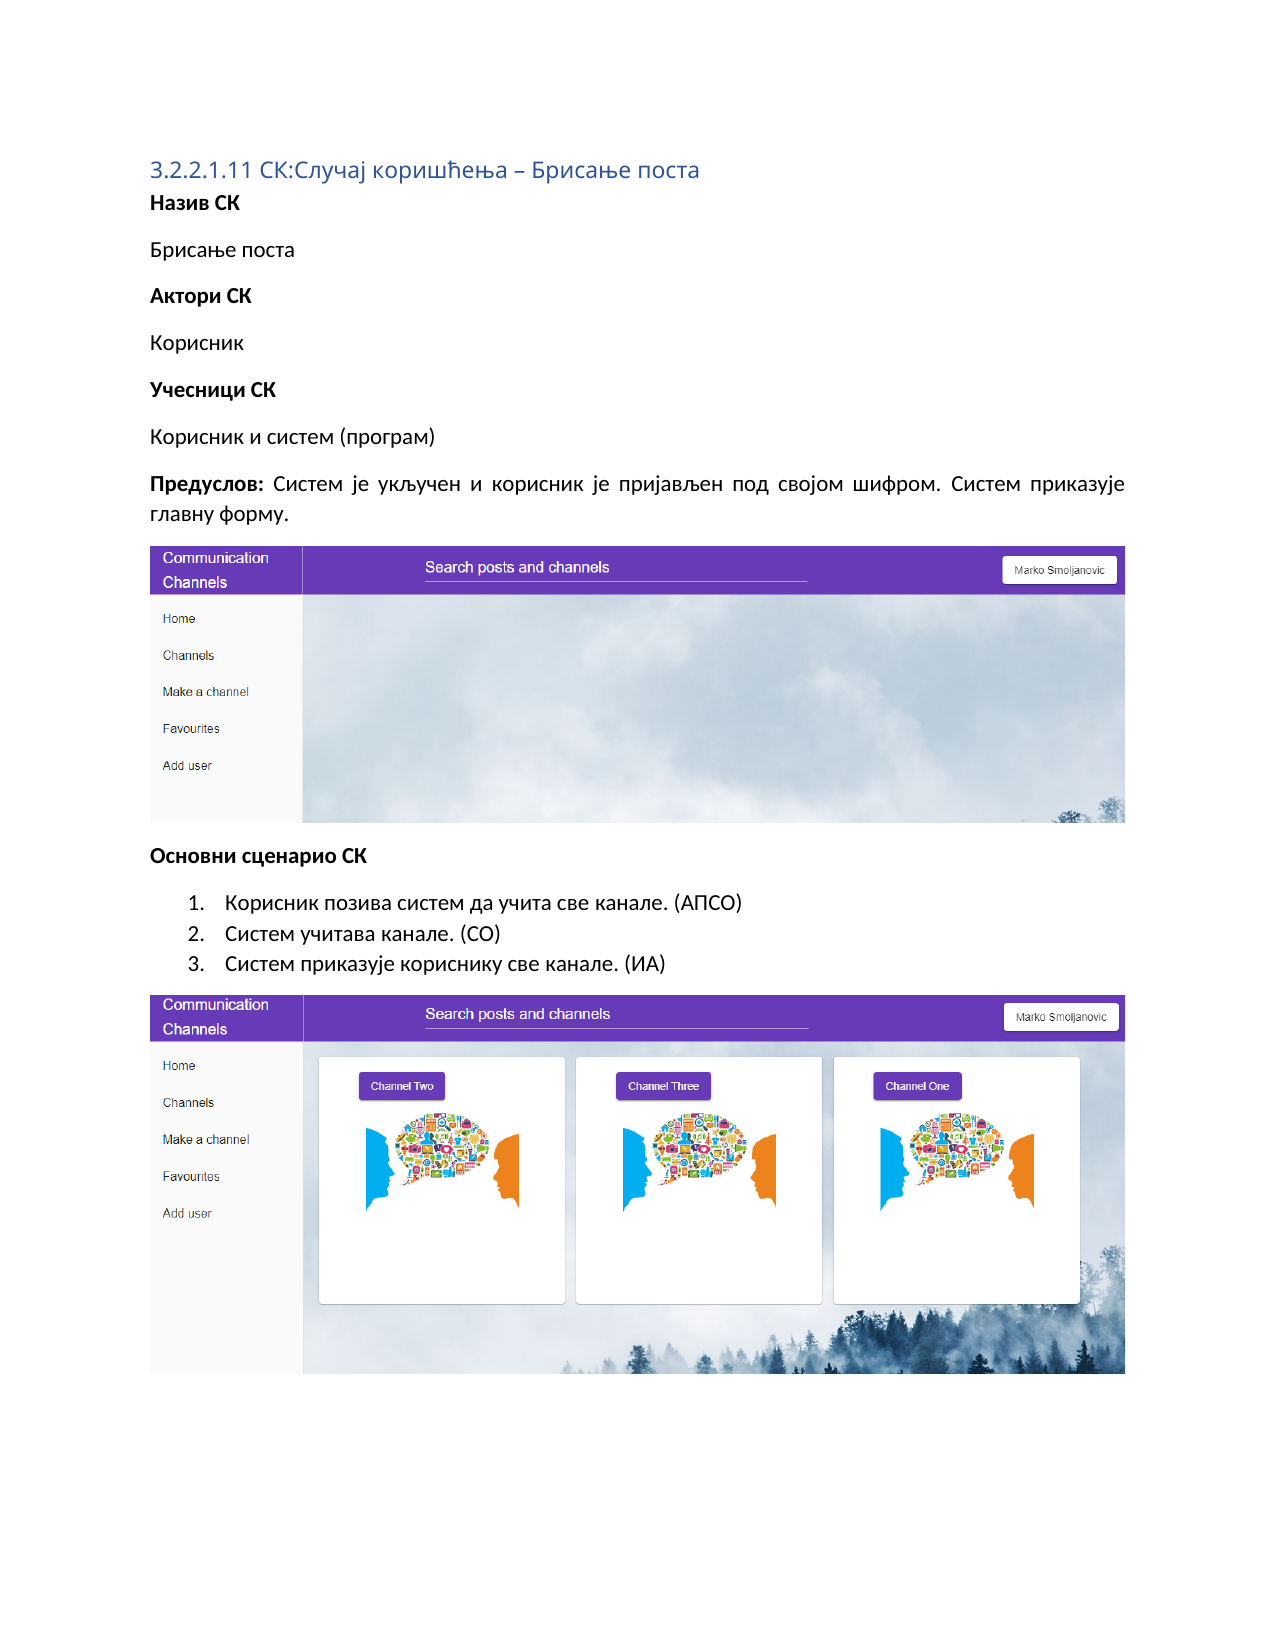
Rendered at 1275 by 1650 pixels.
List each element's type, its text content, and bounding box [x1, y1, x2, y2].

picture [150, 546, 1125, 823]
subtitle 3.2.2.1.11 СК:Случај коришћења – Брисање поста [150, 154, 1125, 185]
text Предуслов: Систем је укључен и корисник je пријављен под својом шифром. Систем приказује главну форму. [150, 469, 1125, 527]
list Корисник позива систем да учита све канале. (АПСО) [187, 888, 1125, 917]
picture [150, 995, 1125, 1374]
text Назив СК [150, 188, 1125, 216]
list Систем учитава канале. (СО) [187, 919, 1125, 947]
list Систем приказује кориснику све канале. (ИА) [187, 949, 1125, 977]
text Брисање поста [150, 235, 1125, 263]
text Основни сценарио СК [150, 842, 1125, 870]
text Корисник и систем (програм) [150, 422, 1125, 450]
text Актори СК [150, 282, 1125, 310]
text Учесници СК [150, 375, 1125, 403]
text Корисник [150, 328, 1125, 357]
